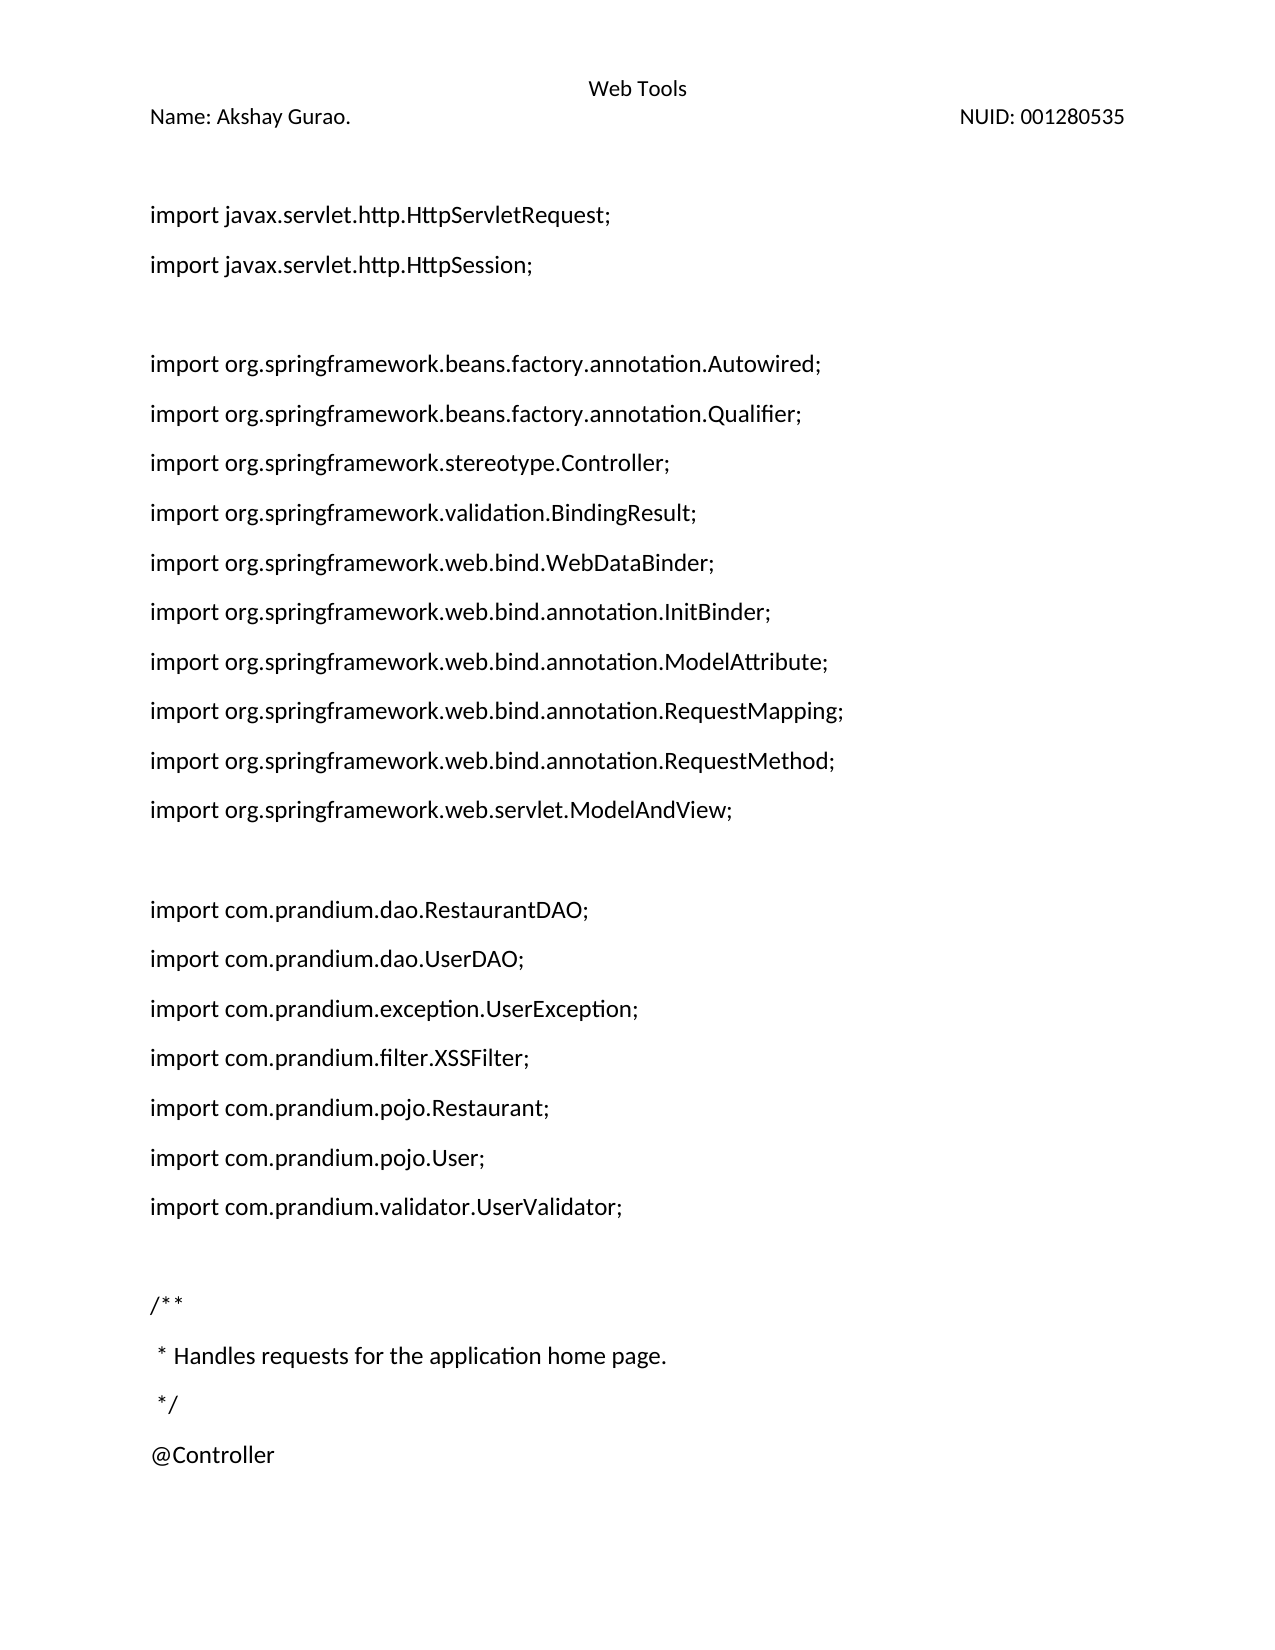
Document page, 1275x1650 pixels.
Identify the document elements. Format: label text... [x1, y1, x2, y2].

text import javax.servlet.http.HttpSession; [150, 249, 1125, 280]
text import javax.servlet.http.HttpServletRequest; [150, 199, 1125, 230]
text import com.prandium.validator.UserValidator; [150, 1191, 1125, 1222]
text import com.prandium.pojo.Restaurant; [150, 1092, 1125, 1123]
text import org.springframework.beans.factory.annotation.Qualifier; [150, 398, 1125, 428]
text import org.springframework.web.bind.annotation.InitBinder; [150, 596, 1125, 627]
text import org.springframework.stereotype.Controller; [150, 447, 1125, 478]
text import com.prandium.pojo.User; [150, 1142, 1125, 1172]
text /** [150, 1290, 1125, 1321]
text import com.prandium.exception.UserException; [150, 993, 1125, 1023]
text import com.prandium.dao.RestaurantDAO; [150, 894, 1125, 924]
text import org.springframework.web.servlet.ModelAndView; [150, 794, 1125, 825]
text @Controller [150, 1439, 1125, 1470]
text import org.springframework.beans.factory.annotation.Autowired; [150, 348, 1125, 379]
text import org.springframework.web.bind.annotation.RequestMapping; [150, 695, 1125, 726]
text import org.springframework.web.bind.annotation.ModelAttribute; [150, 646, 1125, 676]
text import com.prandium.dao.UserDAO; [150, 943, 1125, 974]
text */ [150, 1389, 1125, 1420]
text import org.springframework.web.bind.WebDataBinder; [150, 547, 1125, 577]
text import org.springframework.web.bind.annotation.RequestMethod; [150, 745, 1125, 776]
text import org.springframework.validation.BindingResult; [150, 497, 1125, 528]
text * Handles requests for the application home page. [150, 1340, 1125, 1371]
text import com.prandium.filter.XSSFilter; [150, 1042, 1125, 1073]
